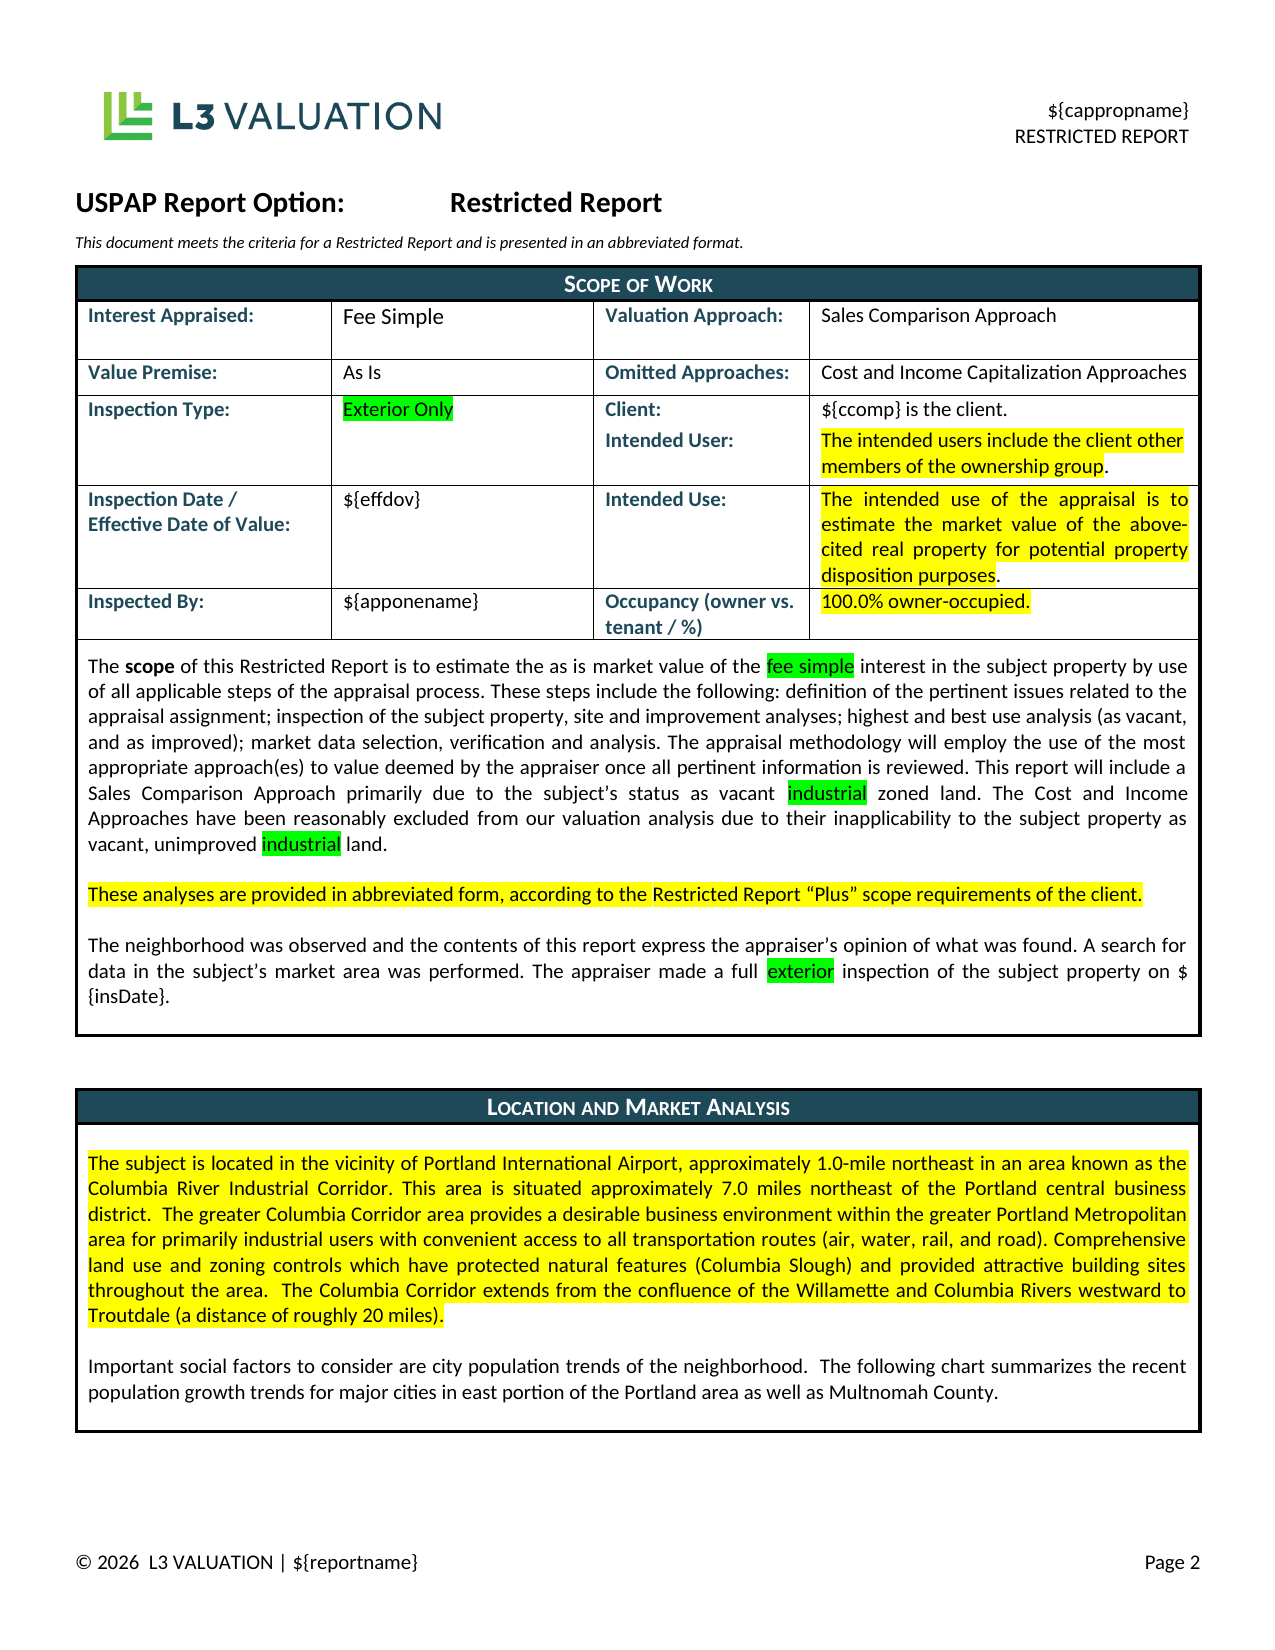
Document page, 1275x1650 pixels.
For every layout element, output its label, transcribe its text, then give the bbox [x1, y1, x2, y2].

table_cell Inspection Date / Effective Date of Value: [78, 486, 331, 587]
table_cell ${apponename} [332, 589, 593, 639]
table_header Location and Market Analysis [78, 1091, 1198, 1122]
text USPAP Report Option: Restricted Report [75, 184, 1200, 219]
table_cell The intended use of the appraisal is to estimate the market value of the above-cited real property for potential property disposition purposes. [996, 486, 1198, 587]
table_header Scope of Work [78, 268, 1198, 299]
table_cell As Is [332, 360, 593, 395]
table_cell 100.0% owner-occupied. [810, 589, 1198, 639]
table_cell Value Premise: [78, 360, 331, 395]
table_cell Cost and Income Capitalization Approaches [810, 360, 1198, 395]
table_cell Sales Comparison Approach [810, 302, 1198, 358]
table_cell Intended Use: [594, 486, 809, 587]
table_cell Inspection Type: [78, 396, 331, 485]
picture [88, 75, 455, 156]
table_cell Inspected By: [78, 589, 331, 639]
table_cell Client: Intended User: [594, 396, 809, 485]
table_cell [332, 302, 593, 358]
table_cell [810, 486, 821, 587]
text This document meets the criteria for a Restricted Report and is presented in an abbreviated format. [75, 232, 1200, 252]
table_cell Interest Appraised: [78, 302, 331, 358]
table_cell ${effdov} [332, 486, 593, 587]
table_cell ${ccomp} is the client. The intended users include the client other members of the ownership group. [810, 396, 1198, 485]
table_cell Occupancy (owner vs. tenant / %) [594, 589, 809, 639]
table_cell Omitted Approaches: [594, 360, 809, 395]
table_cell [332, 396, 593, 485]
table_cell The scope of this Restricted Report is to estimate the as is market value of the interest in the subject property by use of all applicable steps of the appraisal process. These steps include the following: definition of the pertinent issues related to the appraisal assignment; inspection of the subject property, site and improvement analyses; highest and best use analysis (as vacant, and as improved); market data selection, verification and analysis. The appraisal methodology will employ the use of the most appropriate approach(es) to value deemed by the appraiser once all pertinent information is reviewed. This report will include a Sales Comparison Approach primarily due to the subject’s status as vacant zoned land. The Cost and Income Approaches have been reasonably excluded from our valuation analysis due to their inapplicability to the subject property as vacant, unimproved land. These analyses are provided in abbreviated form, according to the Restricted Report “Plus” scope requirements of the client. The neighborhood was observed and the contents of this report express the appraiser’s opinion of what was found. A search for data in the subject’s market area was performed. The appraiser made a full inspection of the subject property on ${insDate}. [78, 640, 1198, 1034]
table_cell Valuation Approach: [594, 302, 809, 358]
